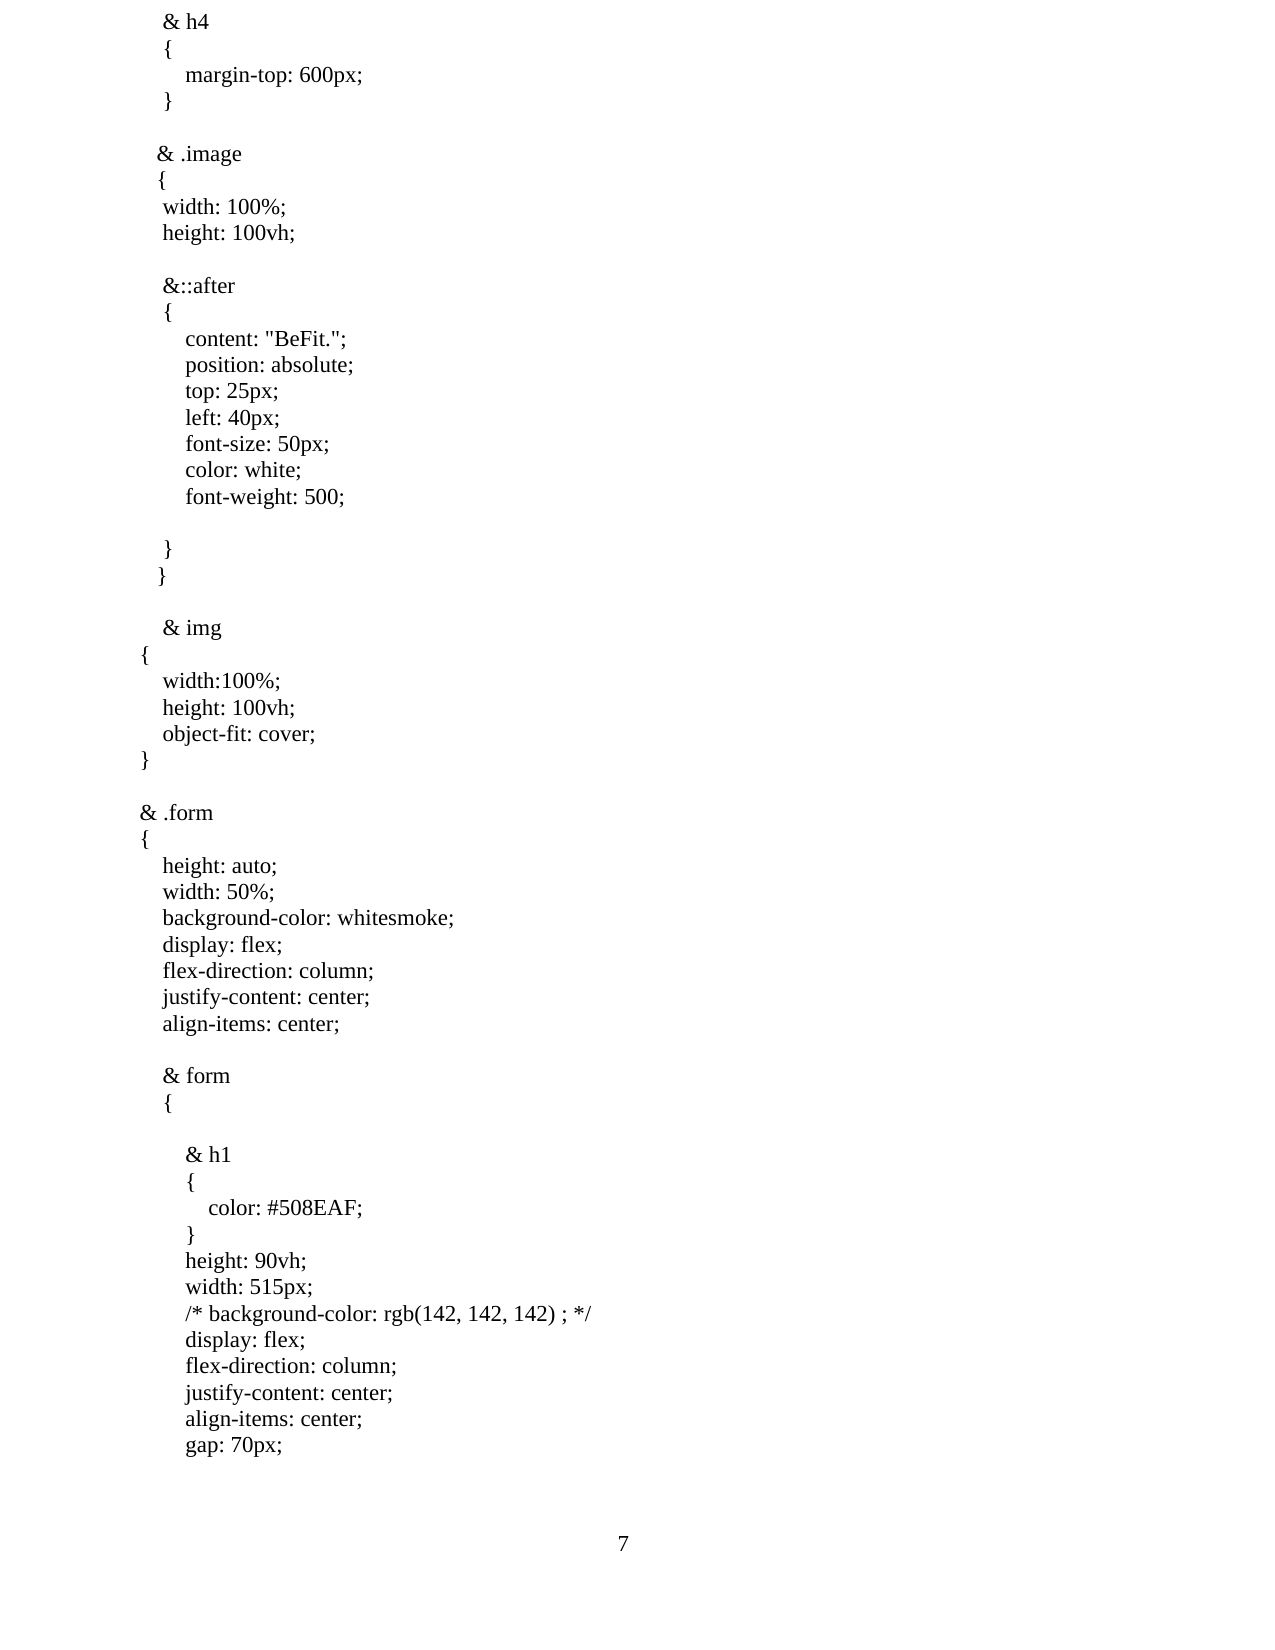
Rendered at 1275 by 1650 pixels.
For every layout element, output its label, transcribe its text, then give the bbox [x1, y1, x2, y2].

text object-fit: cover; [94, 720, 1152, 746]
text { [94, 35, 1152, 61]
text flex-direction: column; [94, 1352, 1152, 1379]
text left: 40px; [94, 404, 1152, 430]
text color: white; [94, 456, 1152, 483]
text height: 100vh; [94, 219, 1152, 246]
text { [94, 641, 1152, 667]
text & form [94, 1062, 1152, 1089]
text height: 90vh; [94, 1247, 1152, 1273]
text } [94, 1221, 1152, 1247]
text } [94, 87, 1152, 114]
text gap: 70px; [94, 1431, 1152, 1458]
text flex-direction: column; [94, 957, 1152, 983]
text } [94, 746, 1152, 773]
text & img [94, 614, 1152, 641]
text font-weight: 500; [94, 483, 1152, 509]
text /* background-color: rgb(142, 142, 142) ; */ [94, 1300, 1152, 1326]
text justify-content: center; [94, 983, 1152, 1010]
text align-items: center; [94, 1405, 1152, 1431]
text height: 100vh; [94, 693, 1152, 720]
text { [94, 166, 1152, 193]
text & h4 [94, 8, 1152, 35]
text display: flex; [94, 931, 1152, 957]
text width: 100%; [94, 193, 1152, 219]
text { [94, 298, 1152, 324]
text & .form [94, 799, 1152, 825]
text position: absolute; [94, 351, 1152, 377]
text } [94, 535, 1152, 562]
text width: 50%; [94, 878, 1152, 904]
text &::after [94, 272, 1152, 298]
text display: flex; [94, 1326, 1152, 1352]
text margin-top: 600px; [94, 61, 1152, 87]
text { [94, 1168, 1152, 1194]
text width:100%; [94, 667, 1152, 693]
text } [94, 562, 1152, 588]
text height: auto; [94, 852, 1152, 878]
text top: 25px; [94, 377, 1152, 404]
text width: 515px; [94, 1273, 1152, 1300]
text { [94, 825, 1152, 852]
text background-color: whitesmoke; [94, 904, 1152, 931]
text content: "BeFit."; [94, 324, 1152, 351]
text & h1 [94, 1142, 1152, 1168]
text & .image [94, 140, 1152, 166]
text { [94, 1089, 1152, 1115]
text justify-content: center; [94, 1379, 1152, 1405]
text align-items: center; [94, 1010, 1152, 1036]
text font-size: 50px; [94, 430, 1152, 456]
text color: #508EAF; [94, 1194, 1152, 1221]
